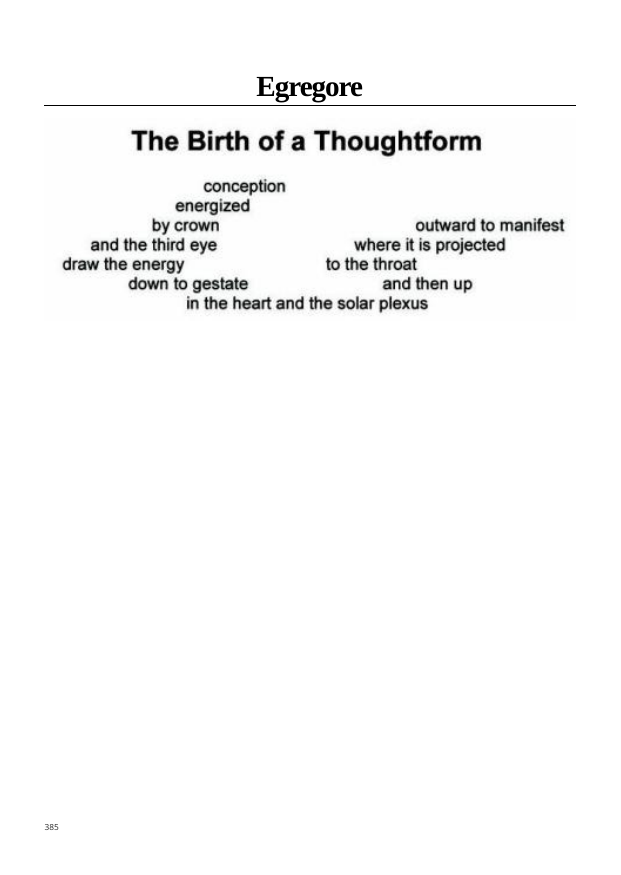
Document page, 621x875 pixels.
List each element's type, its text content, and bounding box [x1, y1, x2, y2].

subtitle Egregore [44, 69, 576, 105]
picture [44, 118, 576, 321]
